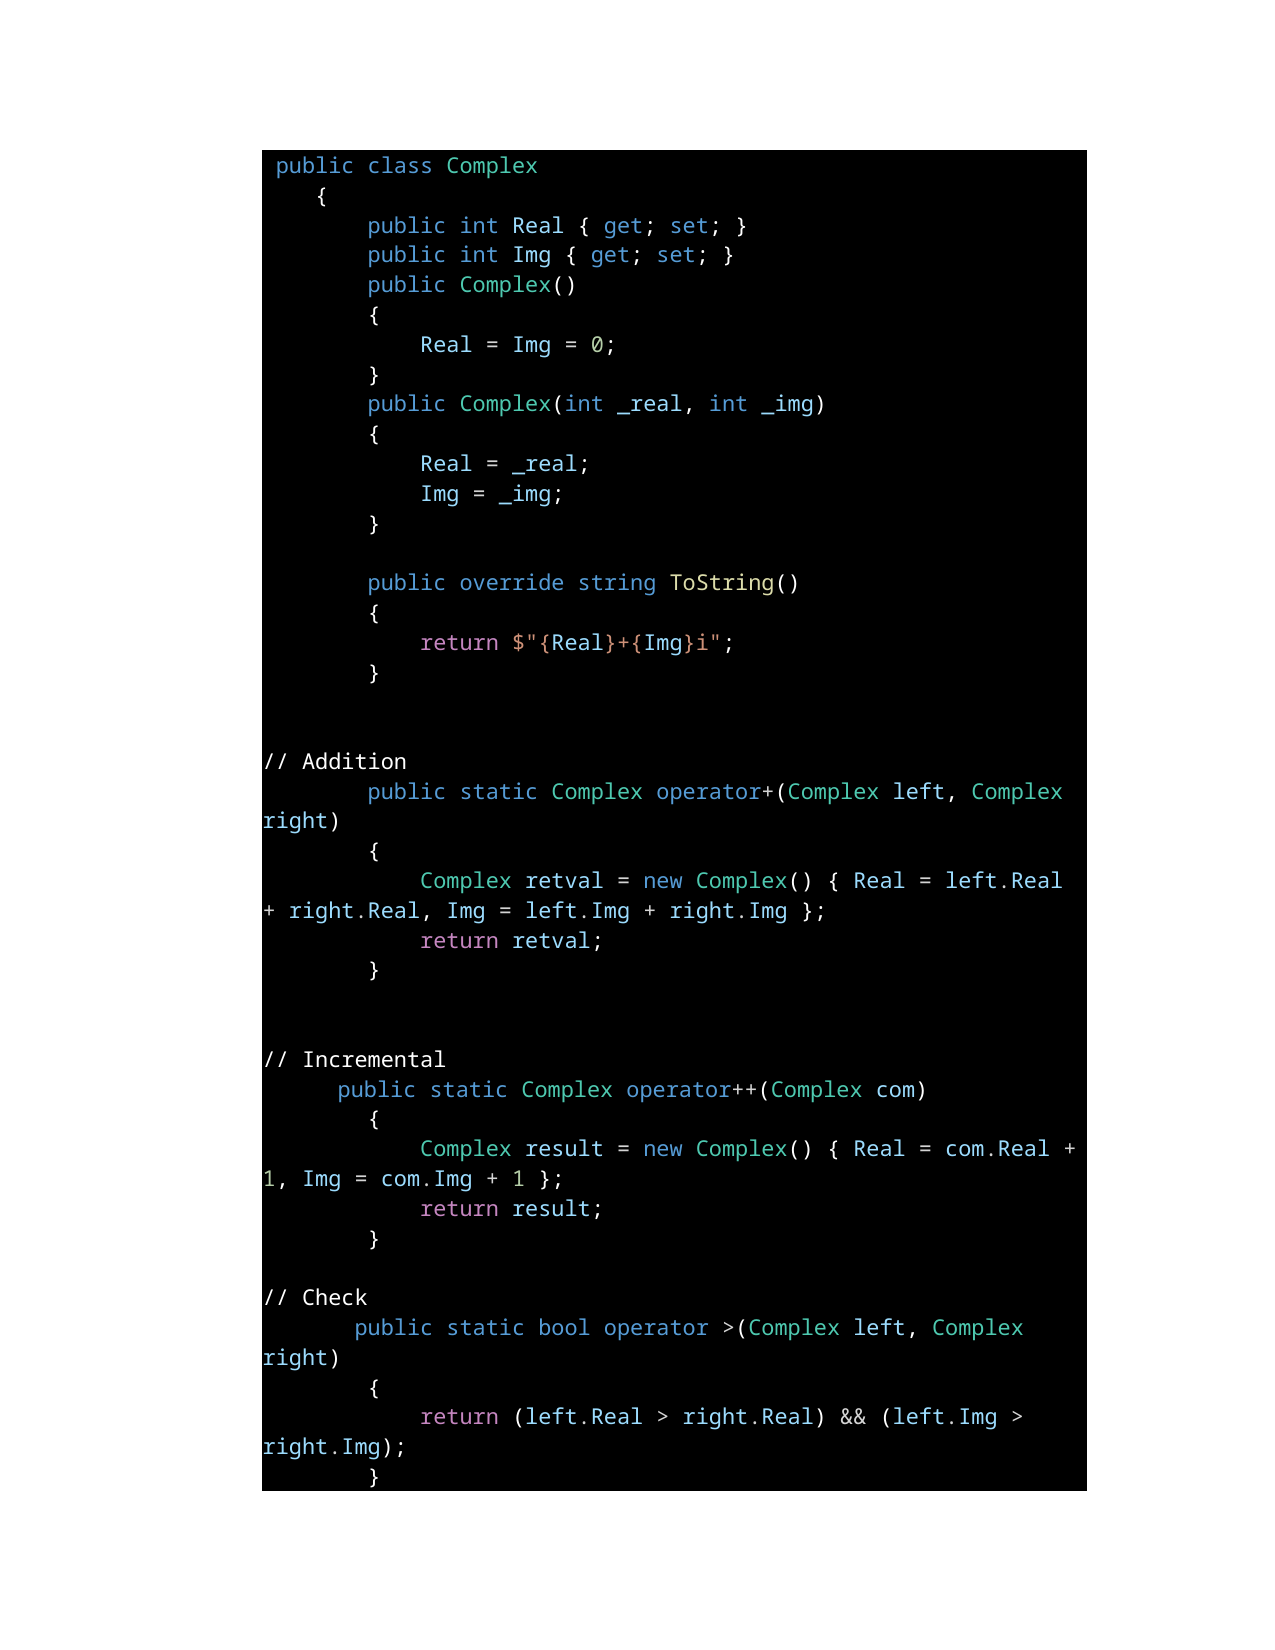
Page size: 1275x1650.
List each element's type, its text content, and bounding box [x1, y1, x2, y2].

text public static bool operator >(Complex left, Complex right) [262, 1312, 1087, 1371]
text public static Complex operator+(Complex left, Complex right) [262, 776, 1087, 835]
text public override string ToString() [262, 567, 1087, 597]
text public class Complex [262, 150, 1087, 180]
text } [262, 358, 1087, 388]
text return (left.Real > right.Real) && (left.Img > right.Img); [262, 1401, 1087, 1461]
text public int Real { get; set; } [262, 209, 1087, 239]
text { [262, 1371, 1087, 1401]
text { [262, 835, 1087, 865]
text Complex result = new Complex() { Real = com.Real + 1, Img = com.Img + 1 }; [262, 1133, 1087, 1193]
text } [262, 1461, 1087, 1491]
text // Incremental [262, 1044, 1087, 1073]
text Complex retval = new Complex() { Real = left.Real + right.Real, Img = left.Img + right.Img }; [262, 865, 1087, 924]
text // Check [262, 1282, 1087, 1312]
text } [262, 1222, 1087, 1252]
text Real = _real; [262, 448, 1087, 478]
text Real = Img = 0; [262, 329, 1087, 358]
text { [262, 1103, 1087, 1133]
text public int Img { get; set; } [262, 239, 1087, 269]
text { [262, 299, 1087, 329]
text public Complex(int _real, int _img) [262, 388, 1087, 418]
text // Addition [262, 746, 1087, 776]
text { [262, 418, 1087, 448]
text return $"{Real}+{Img}i"; [262, 627, 1087, 656]
text Img = _img; [262, 478, 1087, 507]
text { [262, 180, 1087, 209]
text } [262, 507, 1087, 537]
text public static Complex operator++(Complex com) [262, 1073, 1087, 1103]
text } [262, 954, 1087, 984]
text { [262, 597, 1087, 627]
text return result; [262, 1193, 1087, 1222]
text return retval; [262, 924, 1087, 954]
text } [262, 656, 1087, 686]
text public Complex() [262, 269, 1087, 299]
